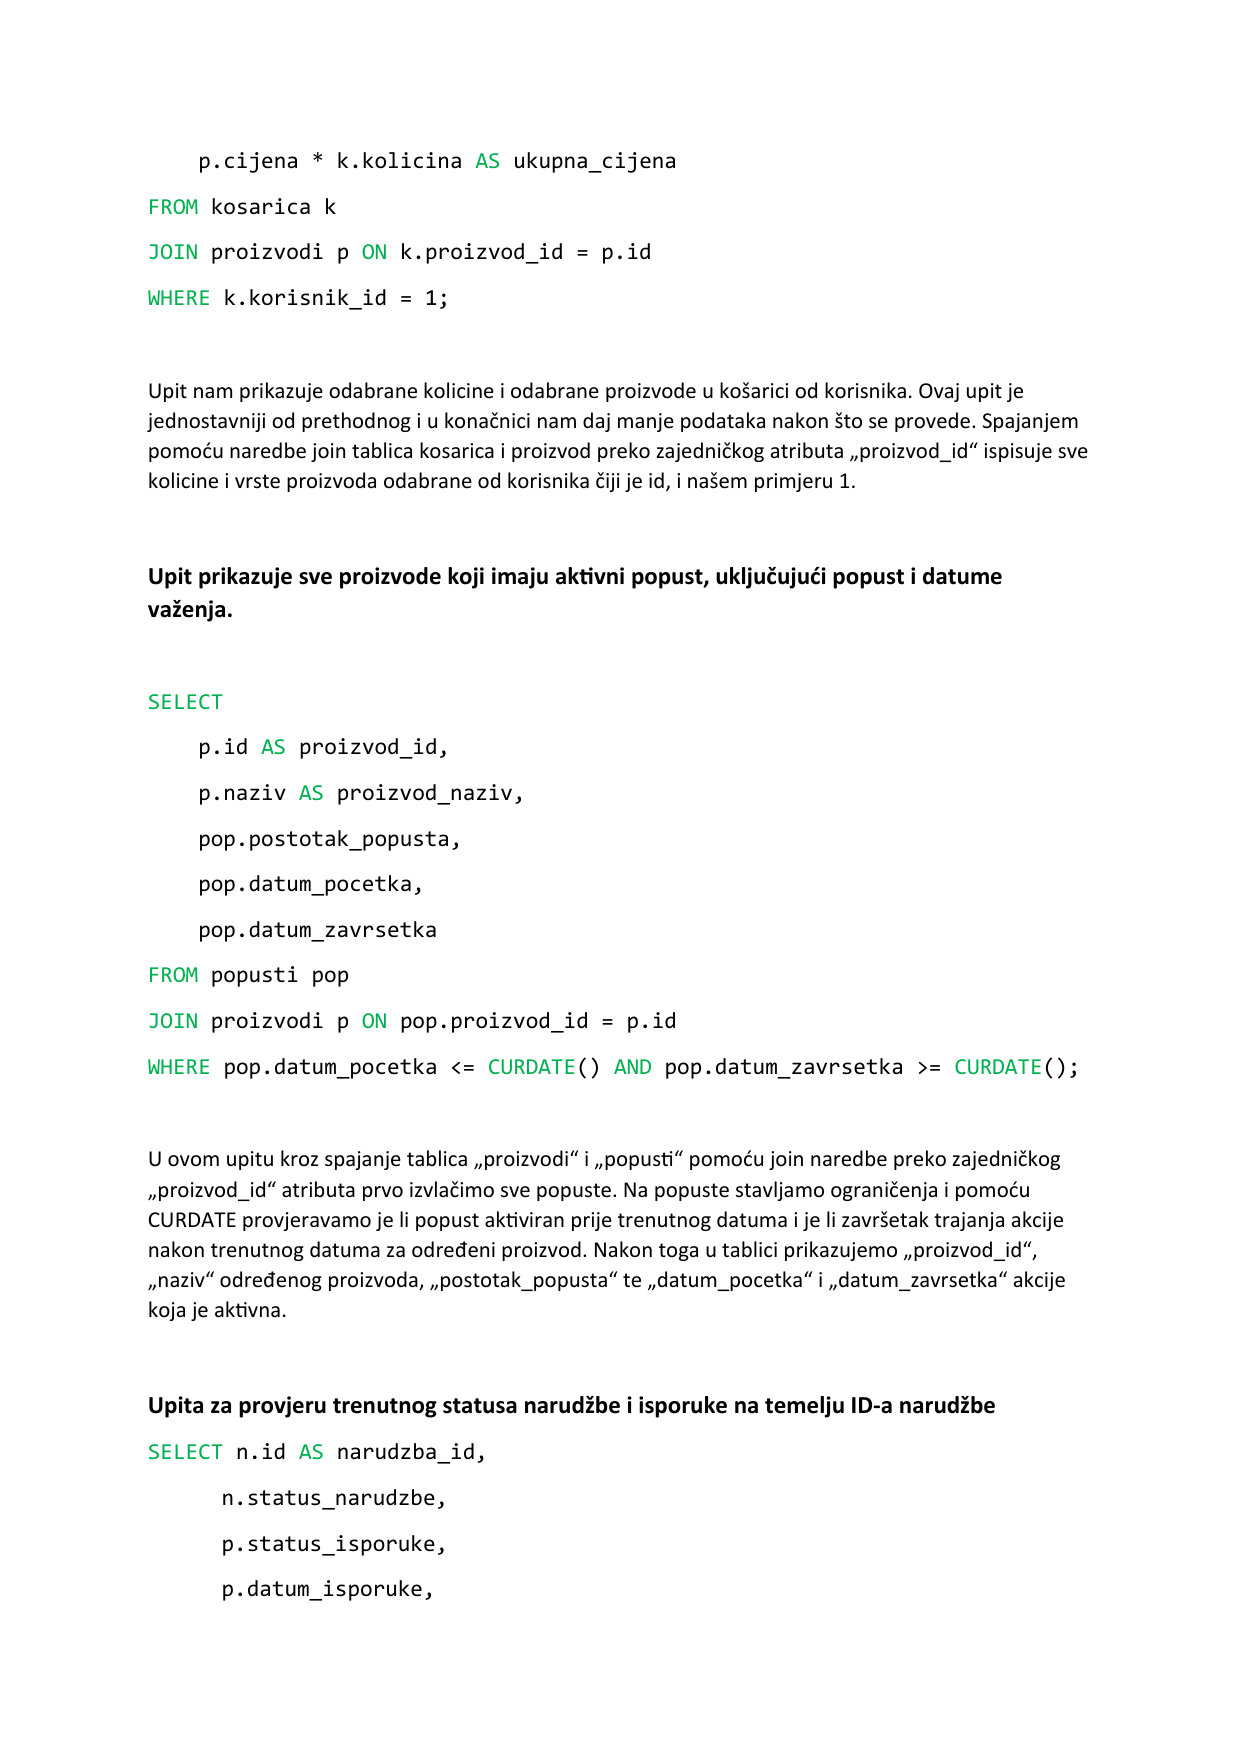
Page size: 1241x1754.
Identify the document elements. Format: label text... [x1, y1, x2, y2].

text U ovom upitu kroz spajanje tablica „proizvodi“ i „popusti“ pomoću join naredbe preko zajedničkog „proizvod_id“ atributa prvo izvlačimo sve popuste. Na popuste stavljamo ograničenja i pomoću CURDATE provjeravamo je li popust aktiviran prije trenutnog datuma i je li završetak trajanja akcije nakon trenutnog datuma za određeni proizvod. Nakon toga u tablici prikazujemo „proizvod_id“, „naziv“ određenog proizvoda, „postotak_popusta“ te „datum_pocetka“ i „datum_zavrsetka“ akcije koja je aktivna. [148, 1144, 1093, 1323]
text Upit nam prikazuje odabrane kolicine i odabrane proizvode u košarici od korisnika. Ovaj upit je jednostavniji od prethodnog i u konačnici nam daj manje podataka nakon što se provede. Spajanjem pomoću naredbe join tablica kosarica i proizvod preko zajedničkog atributa „proizvod_id“ ispisuje sve kolicine i vrste proizvoda odabrane od korisnika čiji je id, i našem primjeru 1. [148, 376, 1093, 494]
text SELECT [148, 688, 1093, 715]
text p.cijena * k.kolicina AS ukupna_cijena [148, 148, 1093, 174]
text JOIN proizvodi p ON pop.proizvod_id = p.id [148, 1008, 1093, 1034]
text pop.datum_pocetka, [148, 871, 1093, 898]
text p.datum_isporuke, [221, 1576, 1093, 1603]
text WHERE pop.datum_pocetka <= CURDATE() AND pop.datum_zavrsetka >= CURDATE(); [148, 1053, 1093, 1080]
text WHERE k.korisnik_id = 1; [148, 284, 1093, 311]
text JOIN proizvodi p ON k.proizvod_id = p.id [148, 239, 1093, 266]
text pop.datum_zavrsetka [148, 916, 1093, 943]
text FROM popusti pop [148, 962, 1093, 989]
text Upita za provjeru trenutnog statusa narudžbe i isporuke na temelju ID-a narudžbe [148, 1389, 1093, 1420]
text SELECT n.id AS narudzba_id, [148, 1439, 1093, 1466]
text Upit prikazuje sve proizvode koji imaju aktivni popust, uključujući popust i datume važenja. [148, 560, 1093, 623]
text FROM kosarica k [148, 193, 1093, 220]
text p.id AS proizvod_id, [148, 734, 1093, 761]
text p.status_isporuke, [221, 1530, 1093, 1557]
text n.status_narudzbe, [221, 1484, 1093, 1511]
text pop.postotak_popusta, [148, 825, 1093, 852]
text p.naziv AS proizvod_naziv, [148, 779, 1093, 806]
